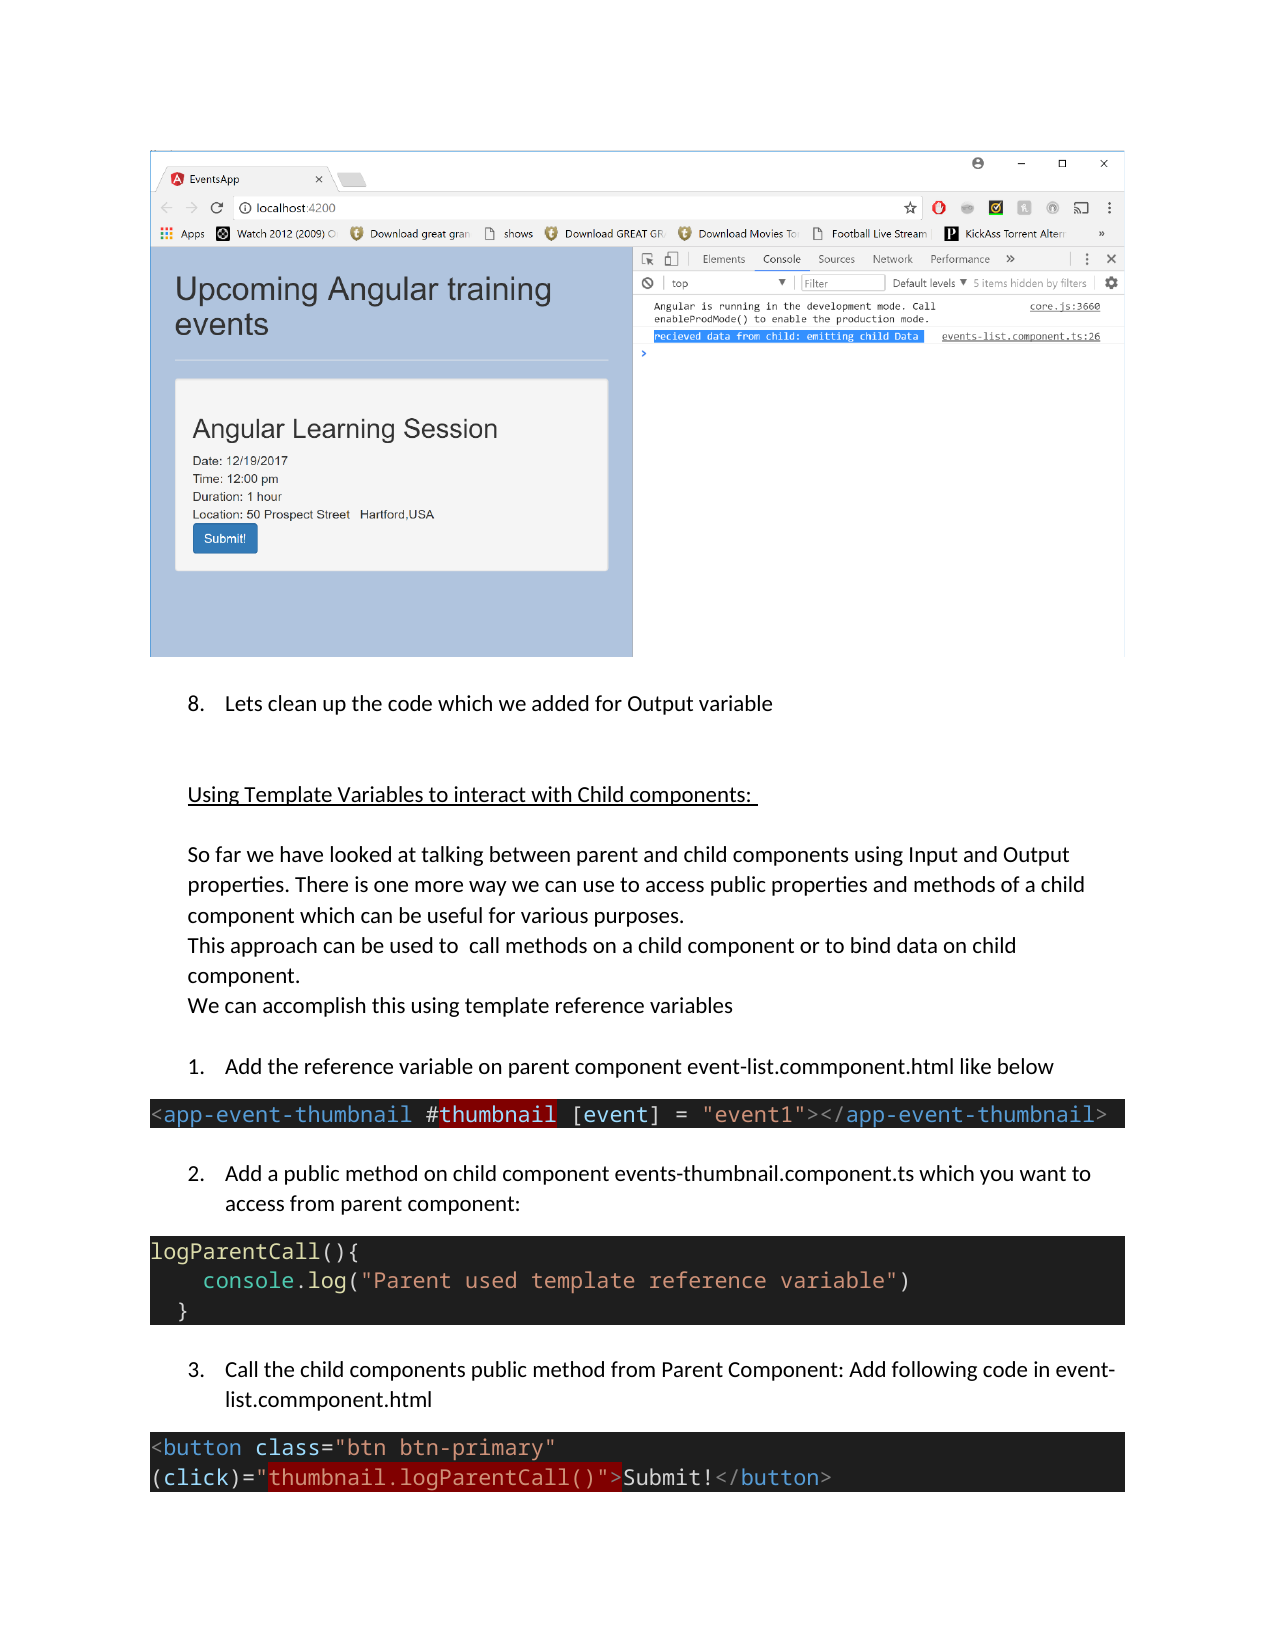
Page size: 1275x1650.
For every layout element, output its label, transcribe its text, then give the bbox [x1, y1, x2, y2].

list This approach can be used to call methods on a child component or to bind data on child component. [187, 931, 1125, 989]
text <app-event-thumbnail #thumbnail [event] = "event1"></app-event-thumbnail> [557, 1099, 1125, 1128]
text logParentCall(){ [150, 1236, 1125, 1266]
list So far we have looked at talking between parent and child components using Input and Output properties. There is one more way we can use to access public properties and methods of a child component which can be useful for various purposes. [187, 840, 1125, 929]
list Add the reference variable on parent component event-list.commponent.html like below [187, 1052, 1125, 1080]
text console.log("Parent used template reference variable") [150, 1266, 1125, 1295]
text <button class="btn btn-primary" (click)="thumbnail.logParentCall()">Submit!</button> [150, 1432, 1125, 1492]
list Using Template Variables to interact with Child components: [187, 780, 1125, 808]
text } [150, 1295, 1125, 1325]
picture [150, 150, 1125, 657]
list Lets clean up the code which we added for Output variable [187, 689, 1125, 717]
text <app-event-thumbnail #thumbnail [event] = "event1"></app-event-thumbnail> [150, 1099, 439, 1128]
list Add a public method on child component events-thumbnail.component.ts which you want to access from parent component: [187, 1159, 1125, 1217]
list Call the child components public method from Parent Component: Add following code in event-list.commponent.html [187, 1355, 1125, 1413]
list We can accomplish this using template reference variables [187, 991, 1125, 1019]
